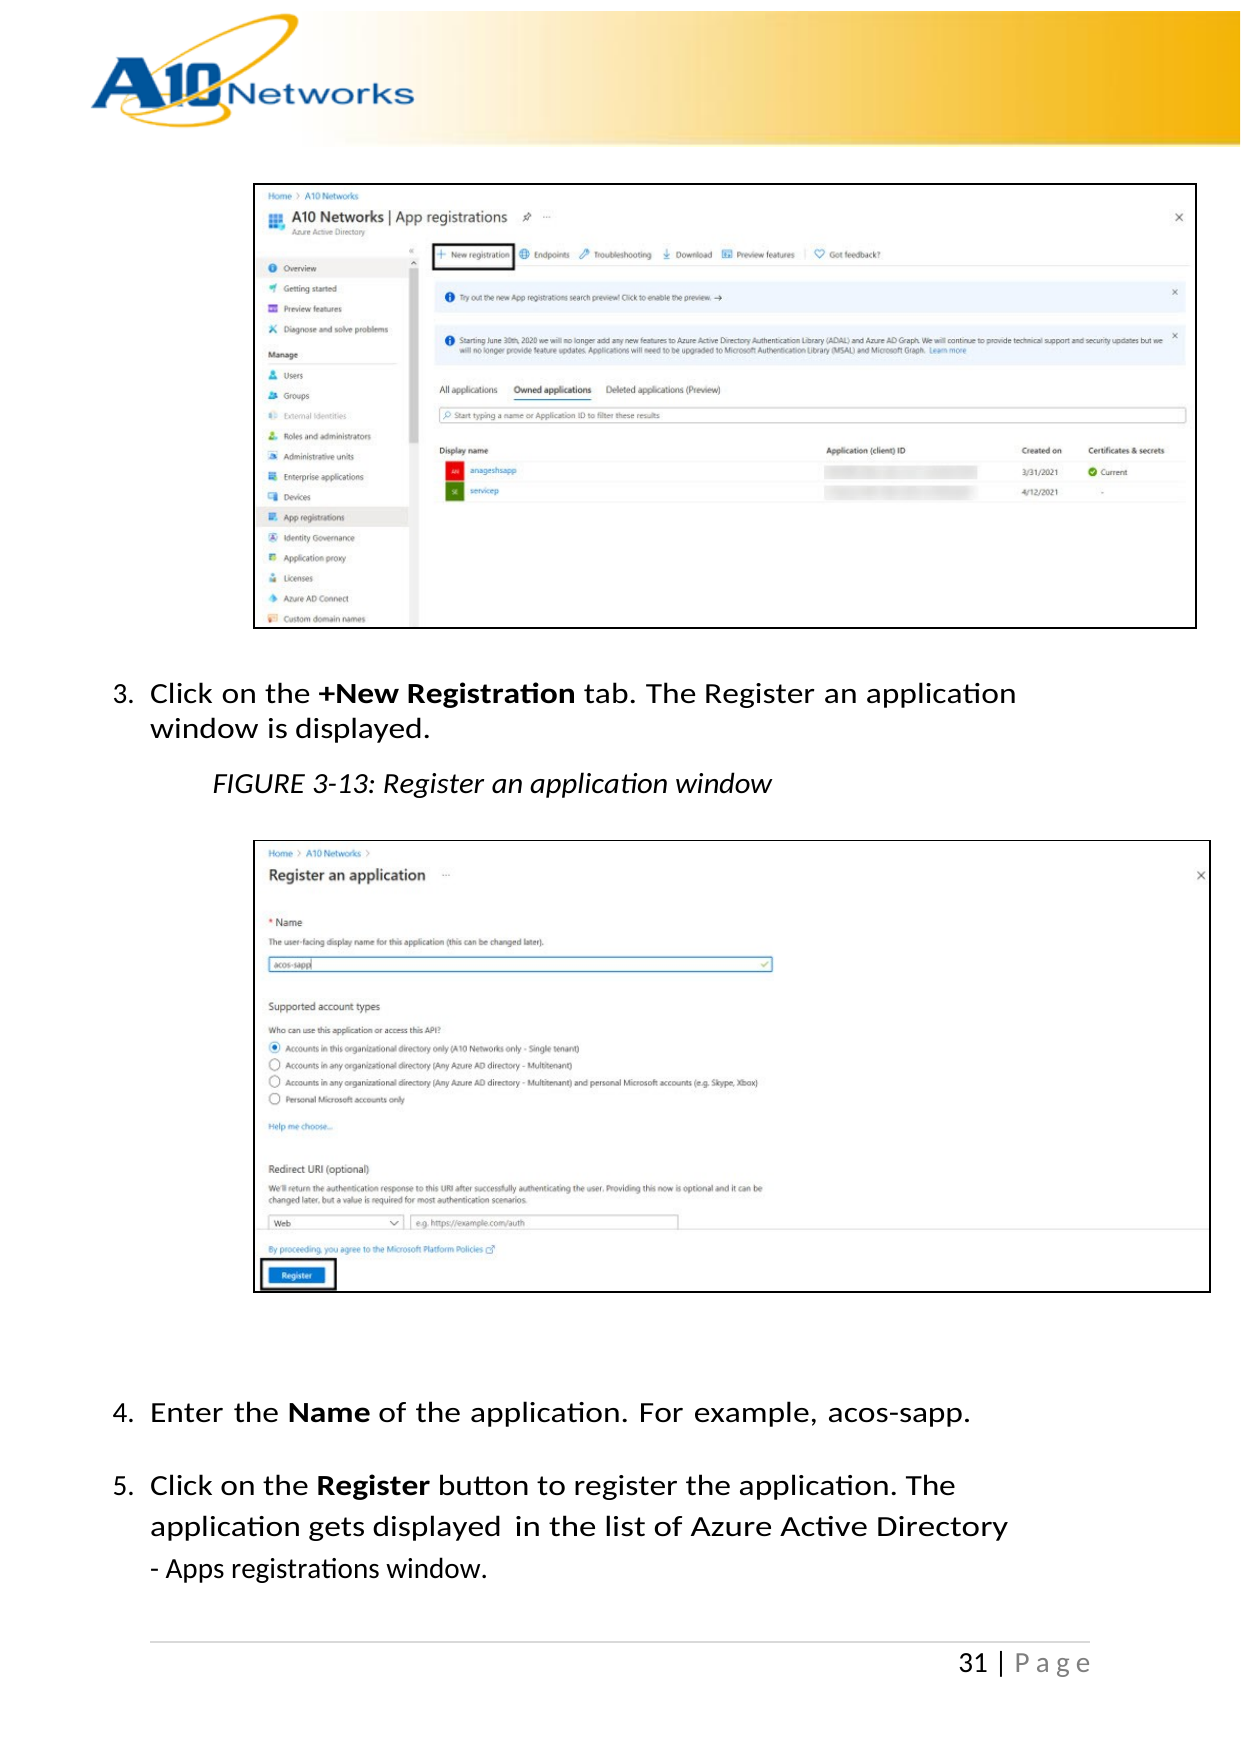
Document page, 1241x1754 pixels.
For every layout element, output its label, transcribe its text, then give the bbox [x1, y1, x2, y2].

picture [255, 185, 1194, 627]
list Click on the Register button to register the application. The application gets displayed in the list of Azure Active Directory - Apps registrations window. [112, 1467, 1015, 1586]
picture [255, 841, 1209, 1291]
list Enter the Name of the application. For example, acos-sapp. [112, 1394, 1090, 1430]
list Click on the +New Registration tab. The Register an application window is displayed. [112, 675, 1090, 746]
picture [0, 11, 1241, 147]
text FIGURE 3-13: Register an application window [212, 766, 1090, 801]
